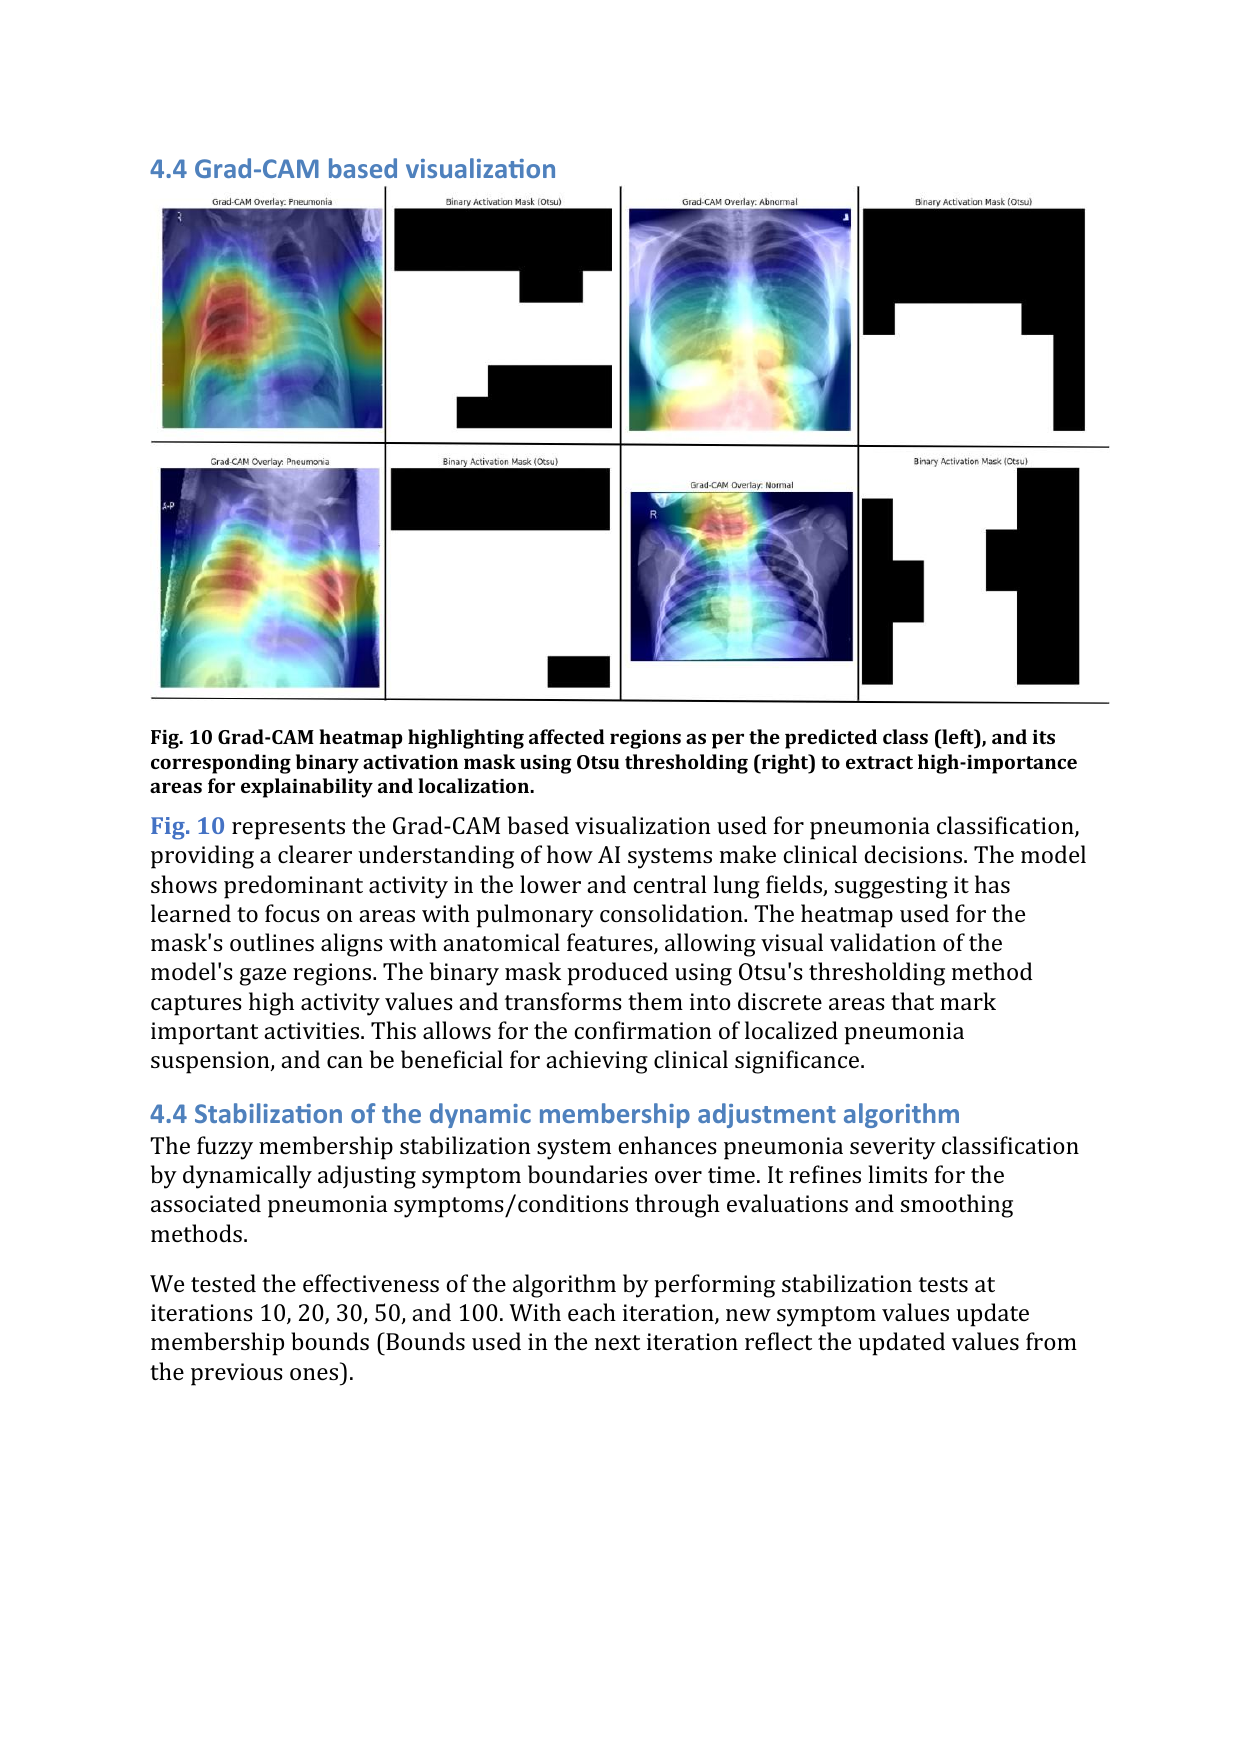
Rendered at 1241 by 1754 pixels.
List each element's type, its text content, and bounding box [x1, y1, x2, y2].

text Fig. 10 represents the Grad-CAM based visualization used for pneumonia classification, providing a clearer understanding of how AI systems make clinical decisions. The model shows predominant activity in the lower and central lung fields, suggesting it has learned to focus on areas with pulmonary consolidation. The heatmap used for the mask's outlines aligns with anatomical features, allowing visual validation of the model's gaze regions. The binary mask produced using Otsu's thresholding method captures high activity values and transforms them into discrete areas that mark important activities. This allows for the confirmation of localized pneumonia suspension, and can be beneficial for achieving clinical significance. [150, 811, 1090, 1074]
subtitle 4.4 Stabilization of the dynamic membership adjustment algorithm [150, 1095, 1090, 1131]
picture [150, 185, 1110, 704]
text Fig. 10 Grad-CAM heatmap highlighting affected regions as per the predicted class (left), and its corresponding binary activation mask using Otsu thresholding (right) to extract high-importance areas for explainability and localization. [150, 725, 1090, 798]
text We tested the effectiveness of the algorithm by performing stabilization tests at iterations 10, 20, 30, 50, and 100. With each iteration, new symptom values update membership bounds (Bounds used in the next iteration reflect the updated values from the previous ones). [150, 1268, 1090, 1386]
text The fuzzy membership stabilization system enhances pneumonia severity classification by dynamically adjusting symptom boundaries over time. It refines limits for the associated pneumonia symptoms/conditions through evaluations and smoothing methods. [150, 1131, 1090, 1248]
subtitle 4.4 Grad-CAM based visualization [150, 150, 1090, 185]
